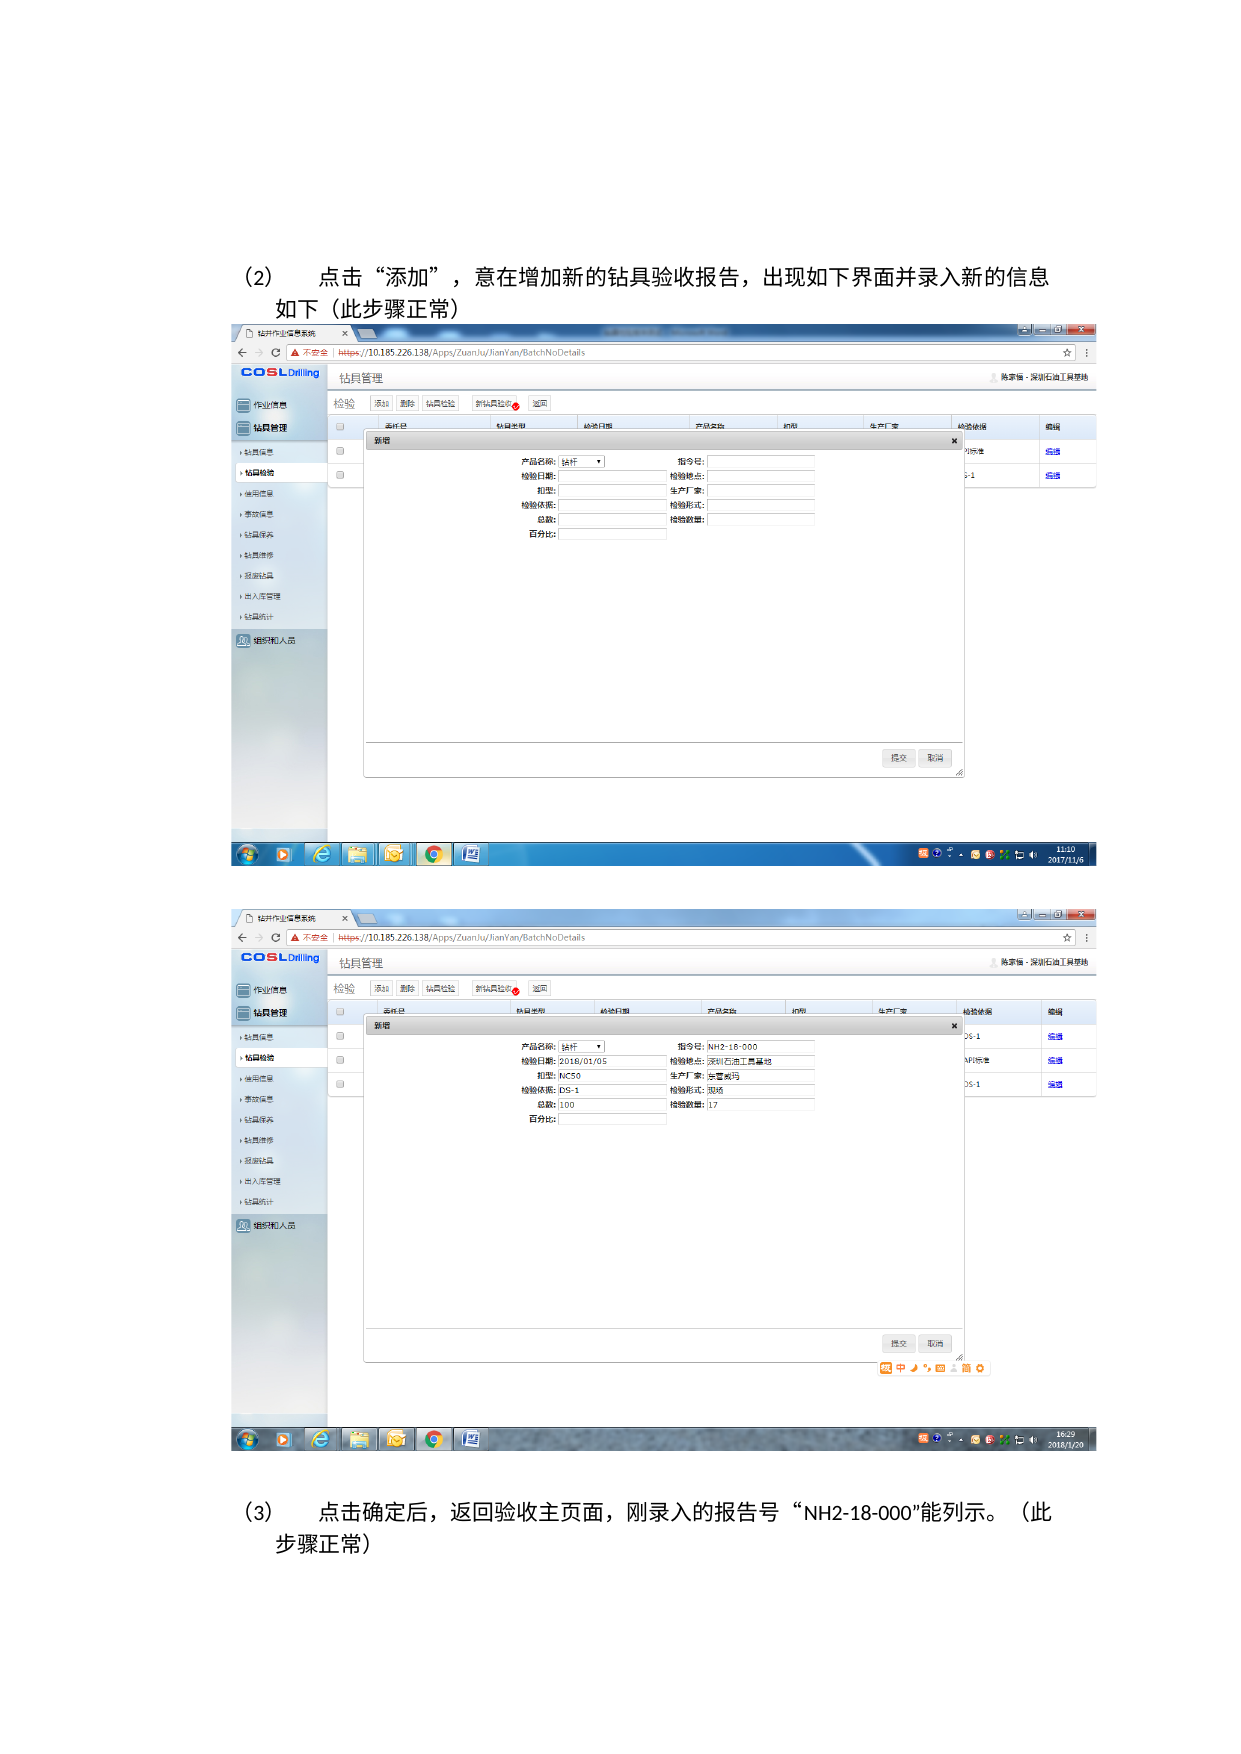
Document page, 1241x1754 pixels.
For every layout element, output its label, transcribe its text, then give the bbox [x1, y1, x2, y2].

picture [231, 909, 1097, 1451]
list 点击“添加”，意在增加新的钻具验收报告，出现如下界面并录入新的信息如下（此步骤正常） [231, 259, 1053, 324]
picture [231, 324, 1097, 866]
list 点击确定后，返回验收主页面，刚录入的报告号“NH2-18-000”能列示。（此步骤正常） [231, 1494, 1053, 1559]
